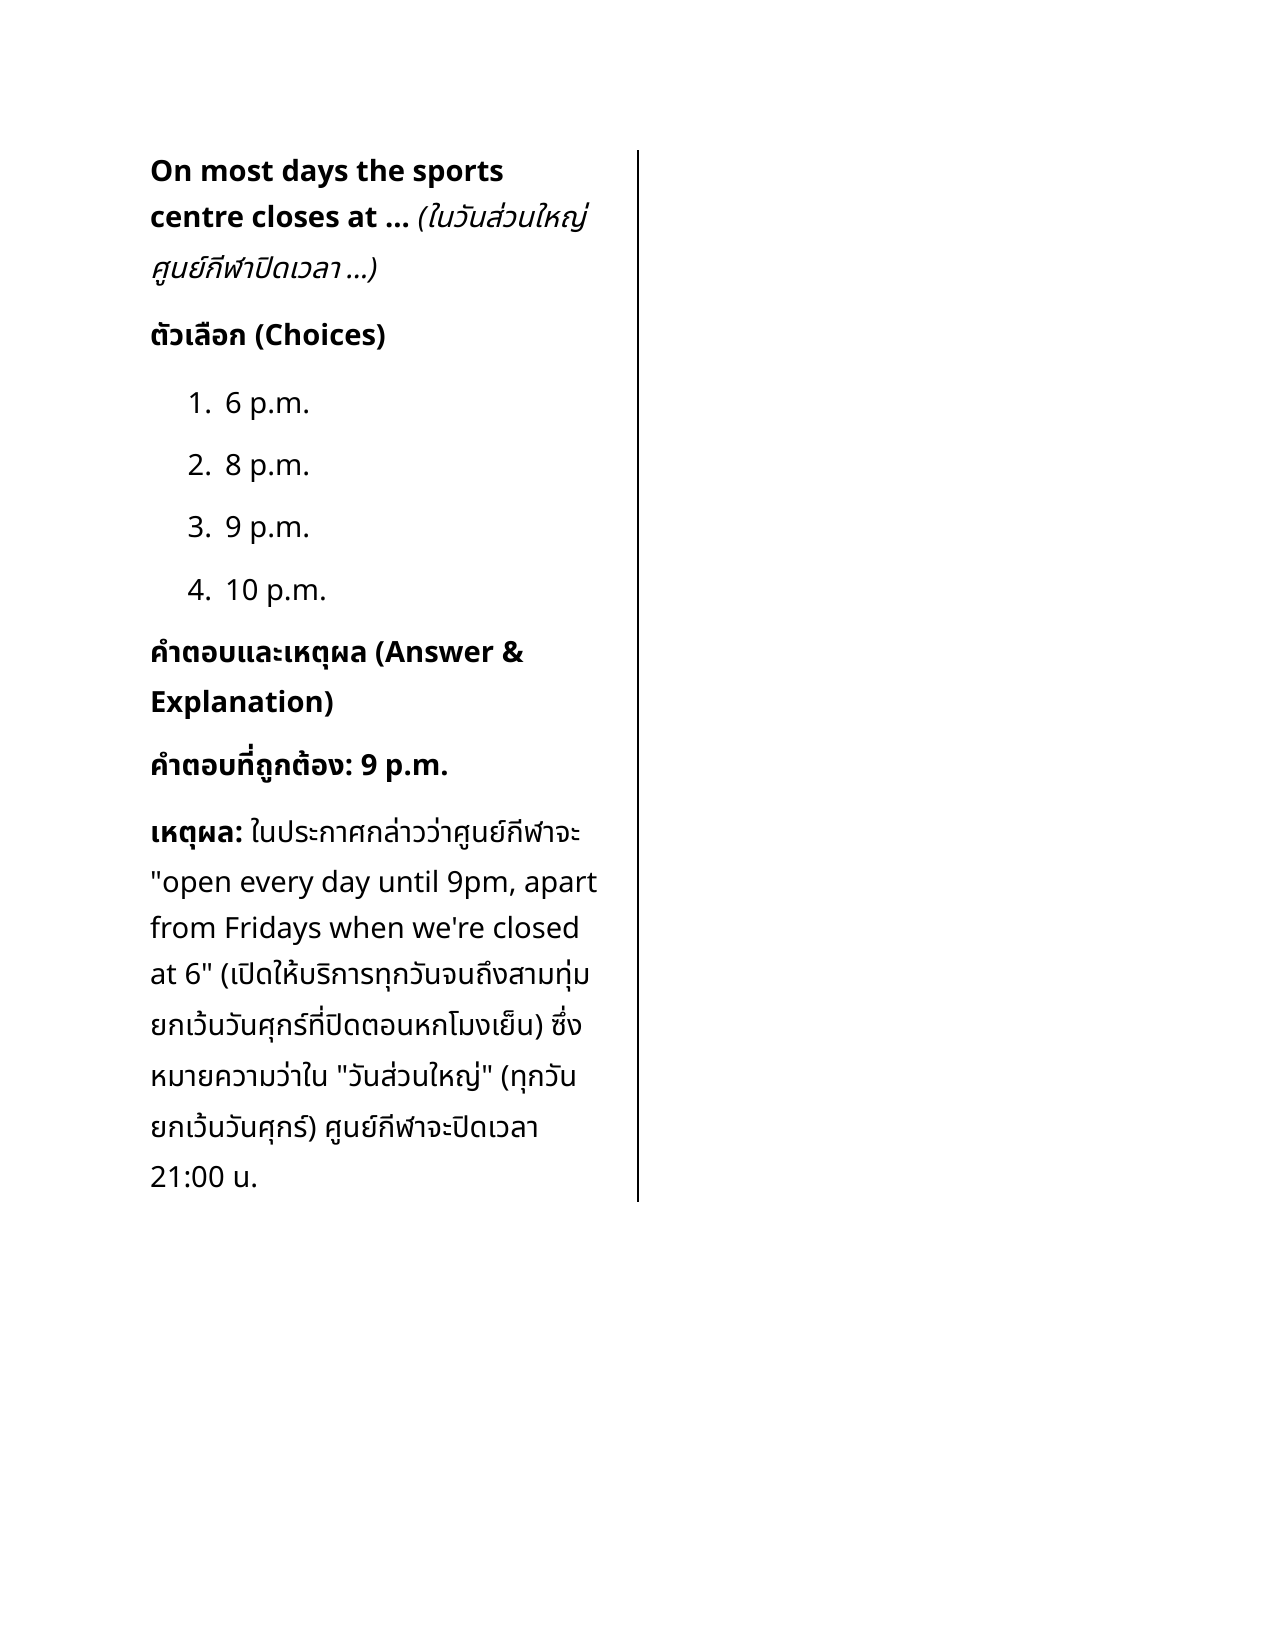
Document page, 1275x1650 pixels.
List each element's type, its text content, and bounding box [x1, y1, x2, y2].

text ตัวเลือก (Choices) [150, 314, 600, 359]
text On most days the sports centre closes at ... (ในวันส่วนใหญ่ศูนย์กีฬาปิดเวลา ...) [150, 150, 600, 291]
list 9 p.m. [187, 507, 600, 546]
text คำตอบที่ถูกต้อง: 9 p.m. [150, 744, 600, 788]
list 6 p.m. [187, 382, 600, 422]
list 10 p.m. [187, 569, 600, 609]
text เหตุผล: ในประกาศกล่าวว่าศูนย์กีฬาจะ "open every day until 9pm, apart from Fridays when we're closed at 6" (เปิดให้บริการทุกวันจนถึงสามทุ่ม ยกเว้นวันศุกร์ที่ปิดตอนหกโมงเย็น) ซึ่งหมายความว่าใน "วันส่วนใหญ่" (ทุกวันยกเว้นวันศุกร์) ศูนย์กีฬาจะปิดเวลา 21:00 น. [150, 811, 600, 1201]
text คำตอบและเหตุผล (Answer & Explanation) [150, 631, 600, 721]
list 8 p.m. [187, 444, 600, 484]
